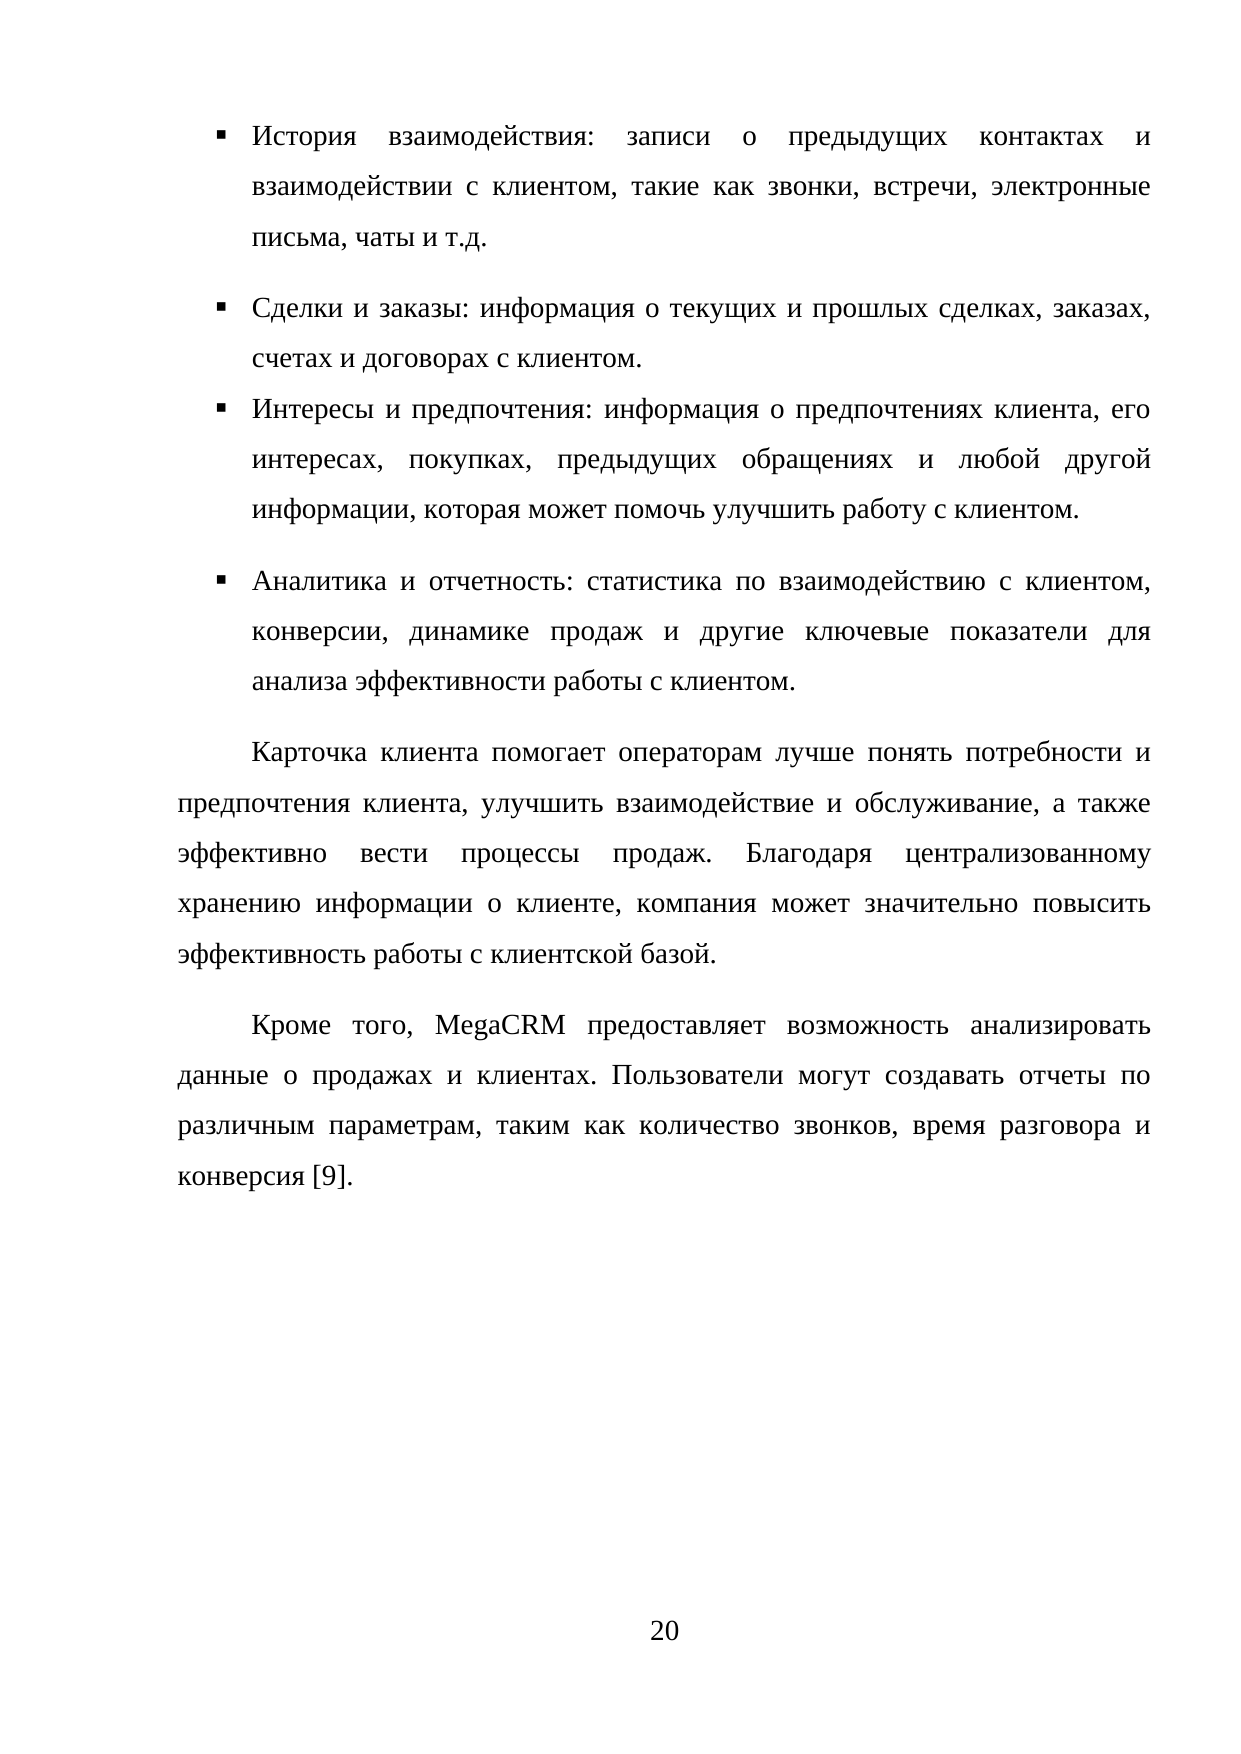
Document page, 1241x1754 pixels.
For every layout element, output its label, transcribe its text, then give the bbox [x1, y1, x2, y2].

text Карточка клиента помогает операторам лучше понять потребности и предпочтения клиента, улучшить взаимодействие и обслуживание, а также эффективно вести процессы продаж. Благодаря централизованному хранению информации о клиенте, компания может значительно повысить эффективность работы с клиентской базой. [177, 734, 1152, 969]
list Сделки и заказы: информация о текущих и прошлых сделках, заказах, счетах и договорах с клиентом. [214, 290, 1152, 374]
text Кроме того, MegaCRM предоставляет возможность анализировать данные о продажах и клиентах. Пользователи могут создавать отчеты по различным параметрам, таким как количество звонков, время разговора и конверсия [9]. [177, 1007, 1152, 1191]
list Интересы и предпочтения: информация о предпочтениях клиента, его интересах, покупках, предыдущих обращениях и любой другой информации, которая может помочь улучшить работу с клиентом. [214, 391, 1152, 525]
list Аналитика и отчетность: статистика по взаимодействию с клиентом, конверсии, динамике продаж и другие ключевые показатели для анализа эффективности работы с клиентом. [214, 563, 1152, 697]
list История взаимодействия: записи о предыдущих контактах и взаимодействии с клиентом, такие как звонки, встречи, электронные письма, чаты и т.д. [214, 118, 1152, 252]
